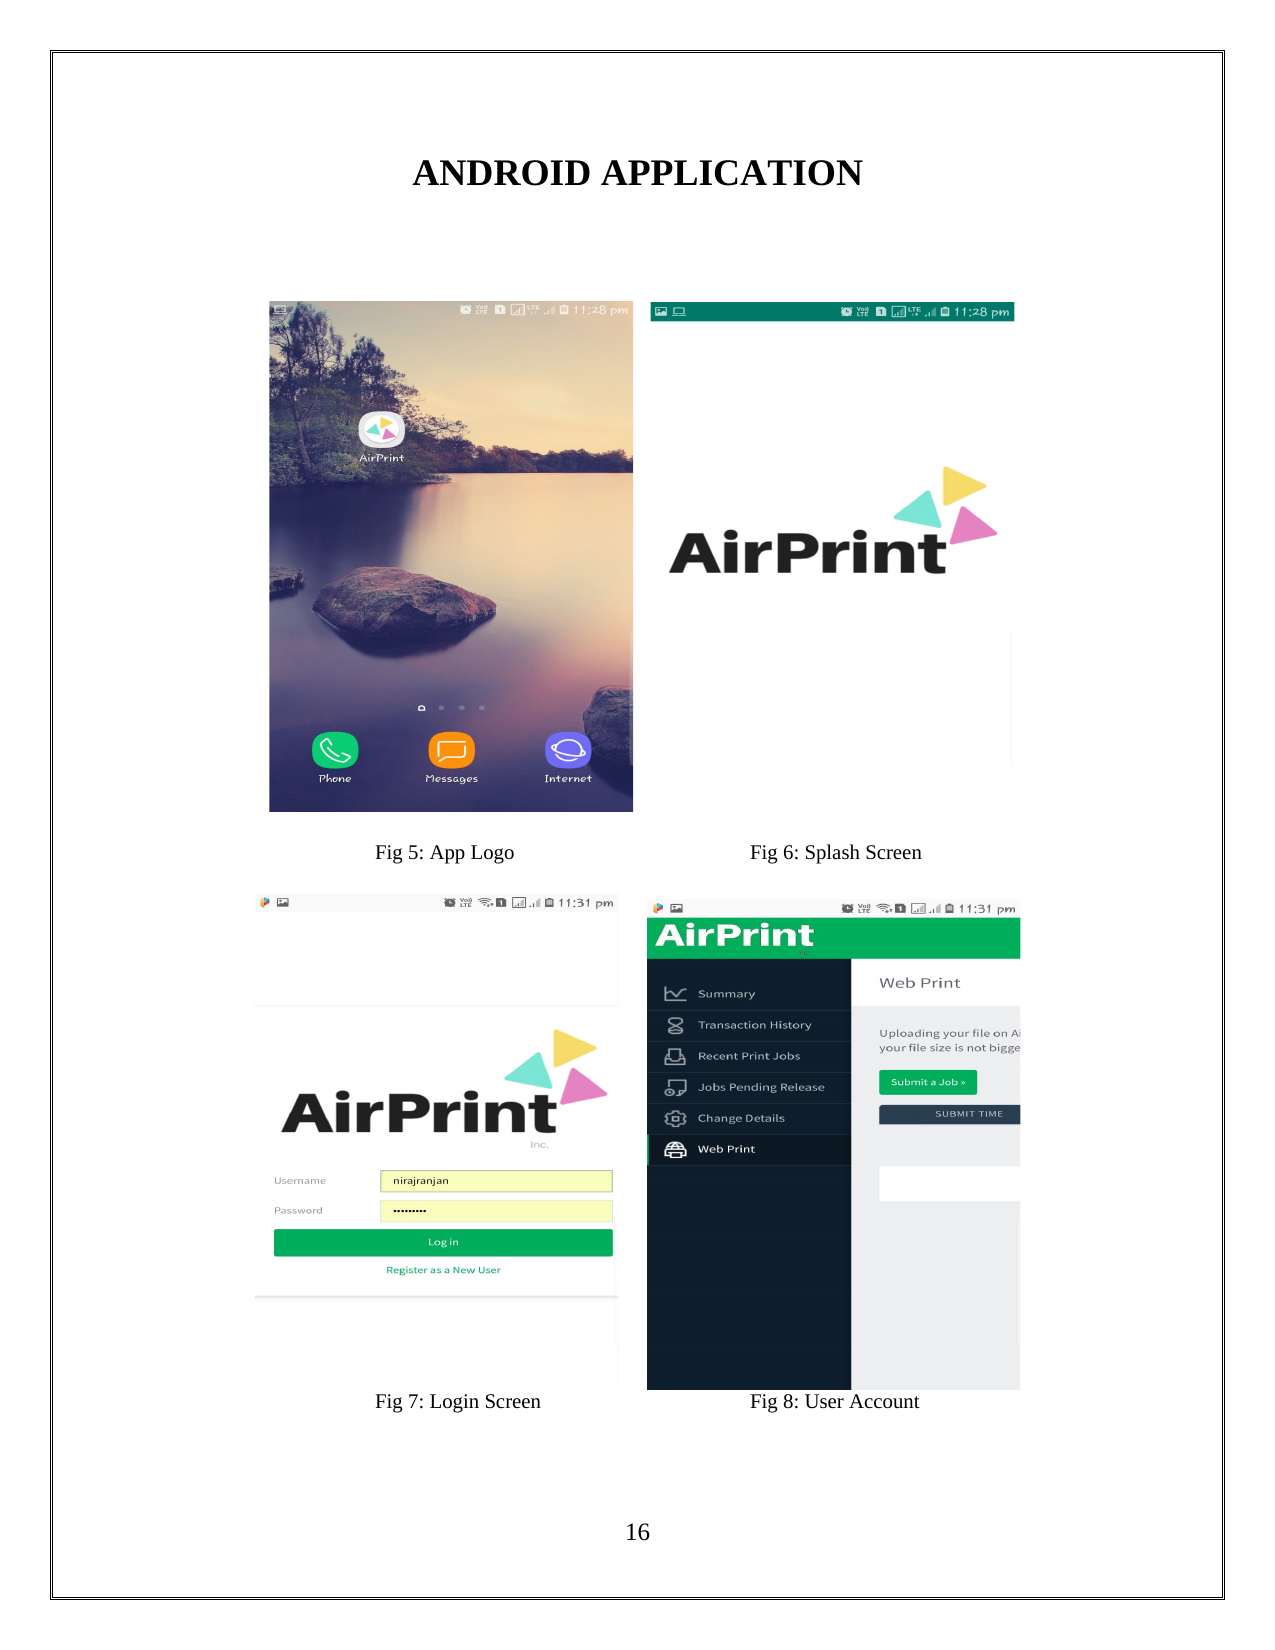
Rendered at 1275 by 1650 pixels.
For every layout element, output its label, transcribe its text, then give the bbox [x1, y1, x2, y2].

text Fig 5: App Logo Fig 6: Splash Screen [300, 840, 1125, 864]
picture [254, 893, 619, 1390]
text ANDROID APPLICATION [150, 150, 1125, 193]
picture [269, 301, 634, 812]
text Fig 7: Login Screen Fig 8: User Account [300, 1389, 1125, 1413]
picture [650, 302, 1015, 812]
picture [647, 899, 1021, 1390]
